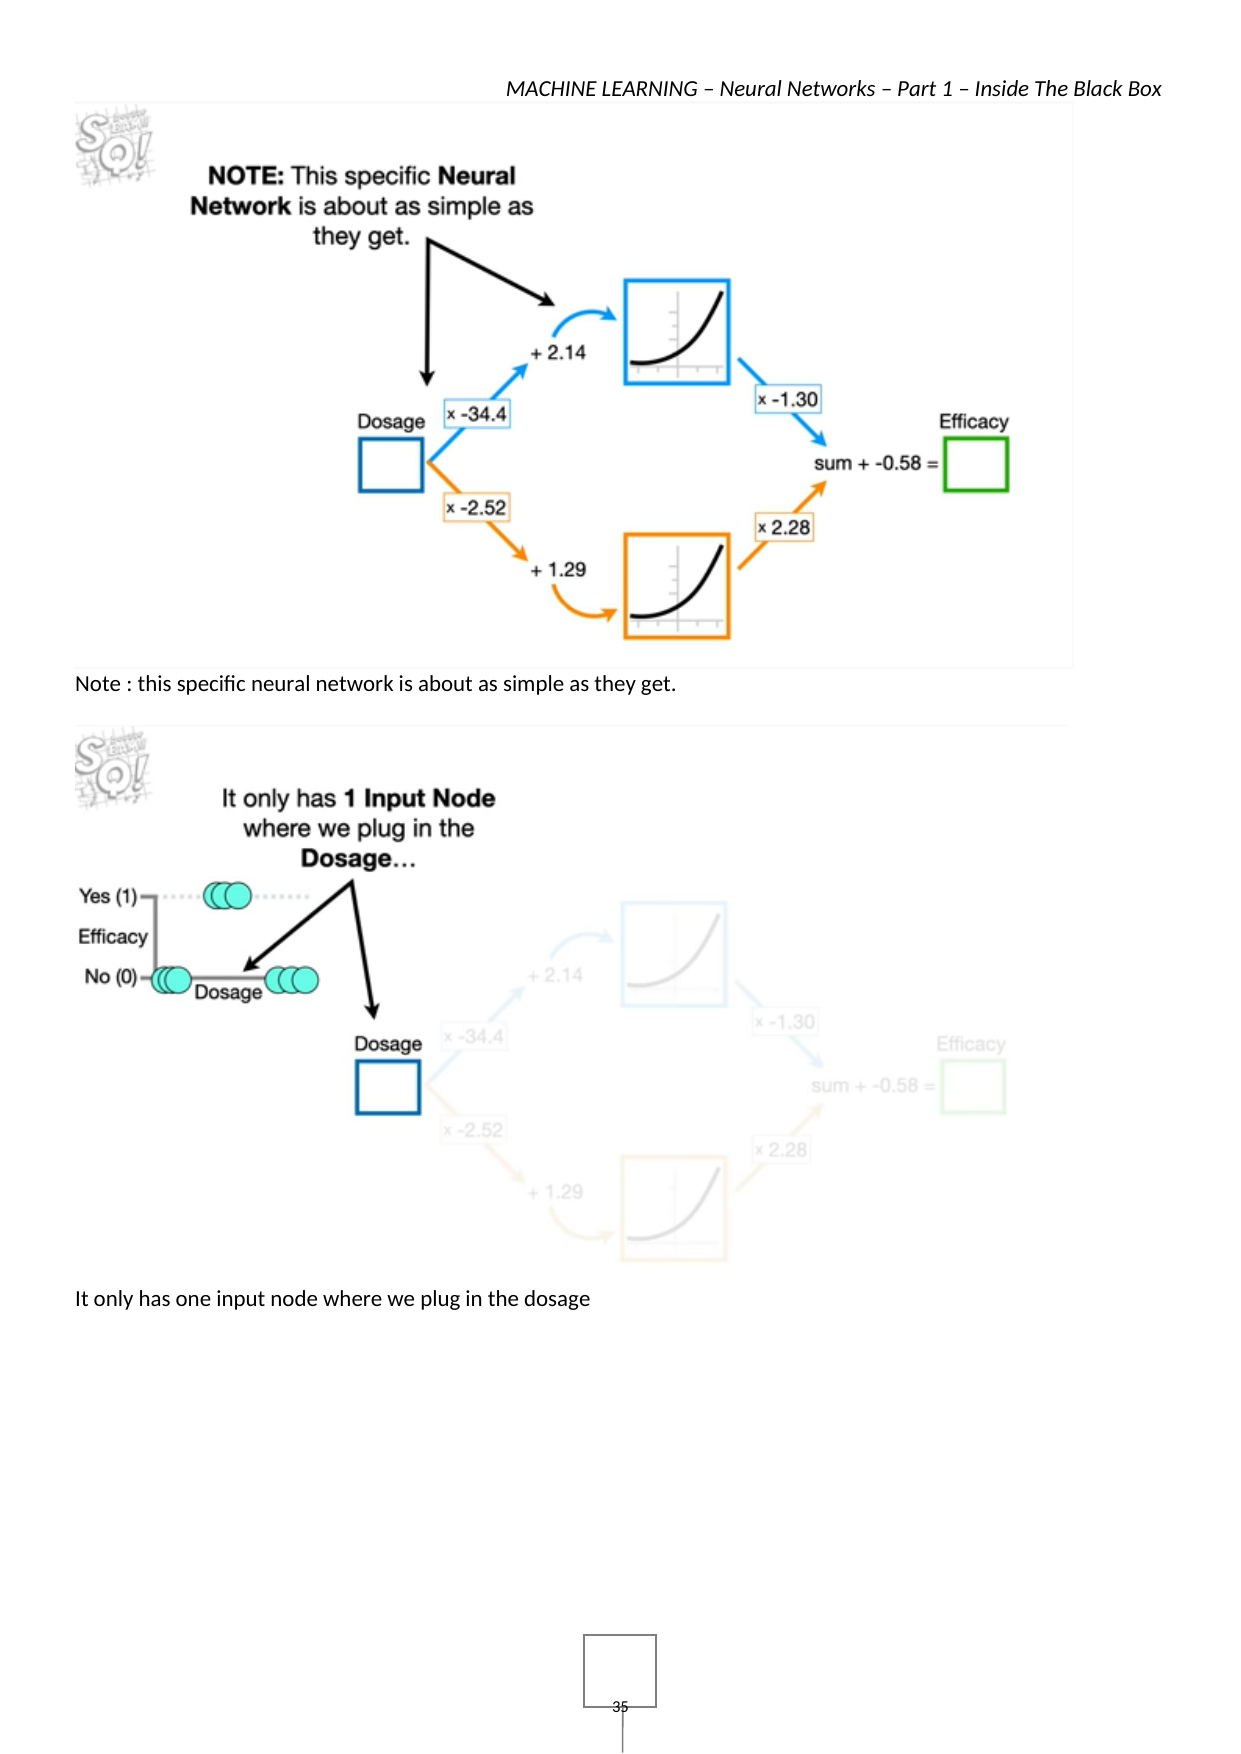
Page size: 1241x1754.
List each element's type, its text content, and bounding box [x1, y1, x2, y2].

text It only has one input node where we plug in the dosage [75, 1284, 1165, 1313]
picture [75, 101, 1074, 669]
text Note : this specific neural network is about as simple as they get. [75, 669, 1165, 697]
picture [75, 725, 1068, 1285]
